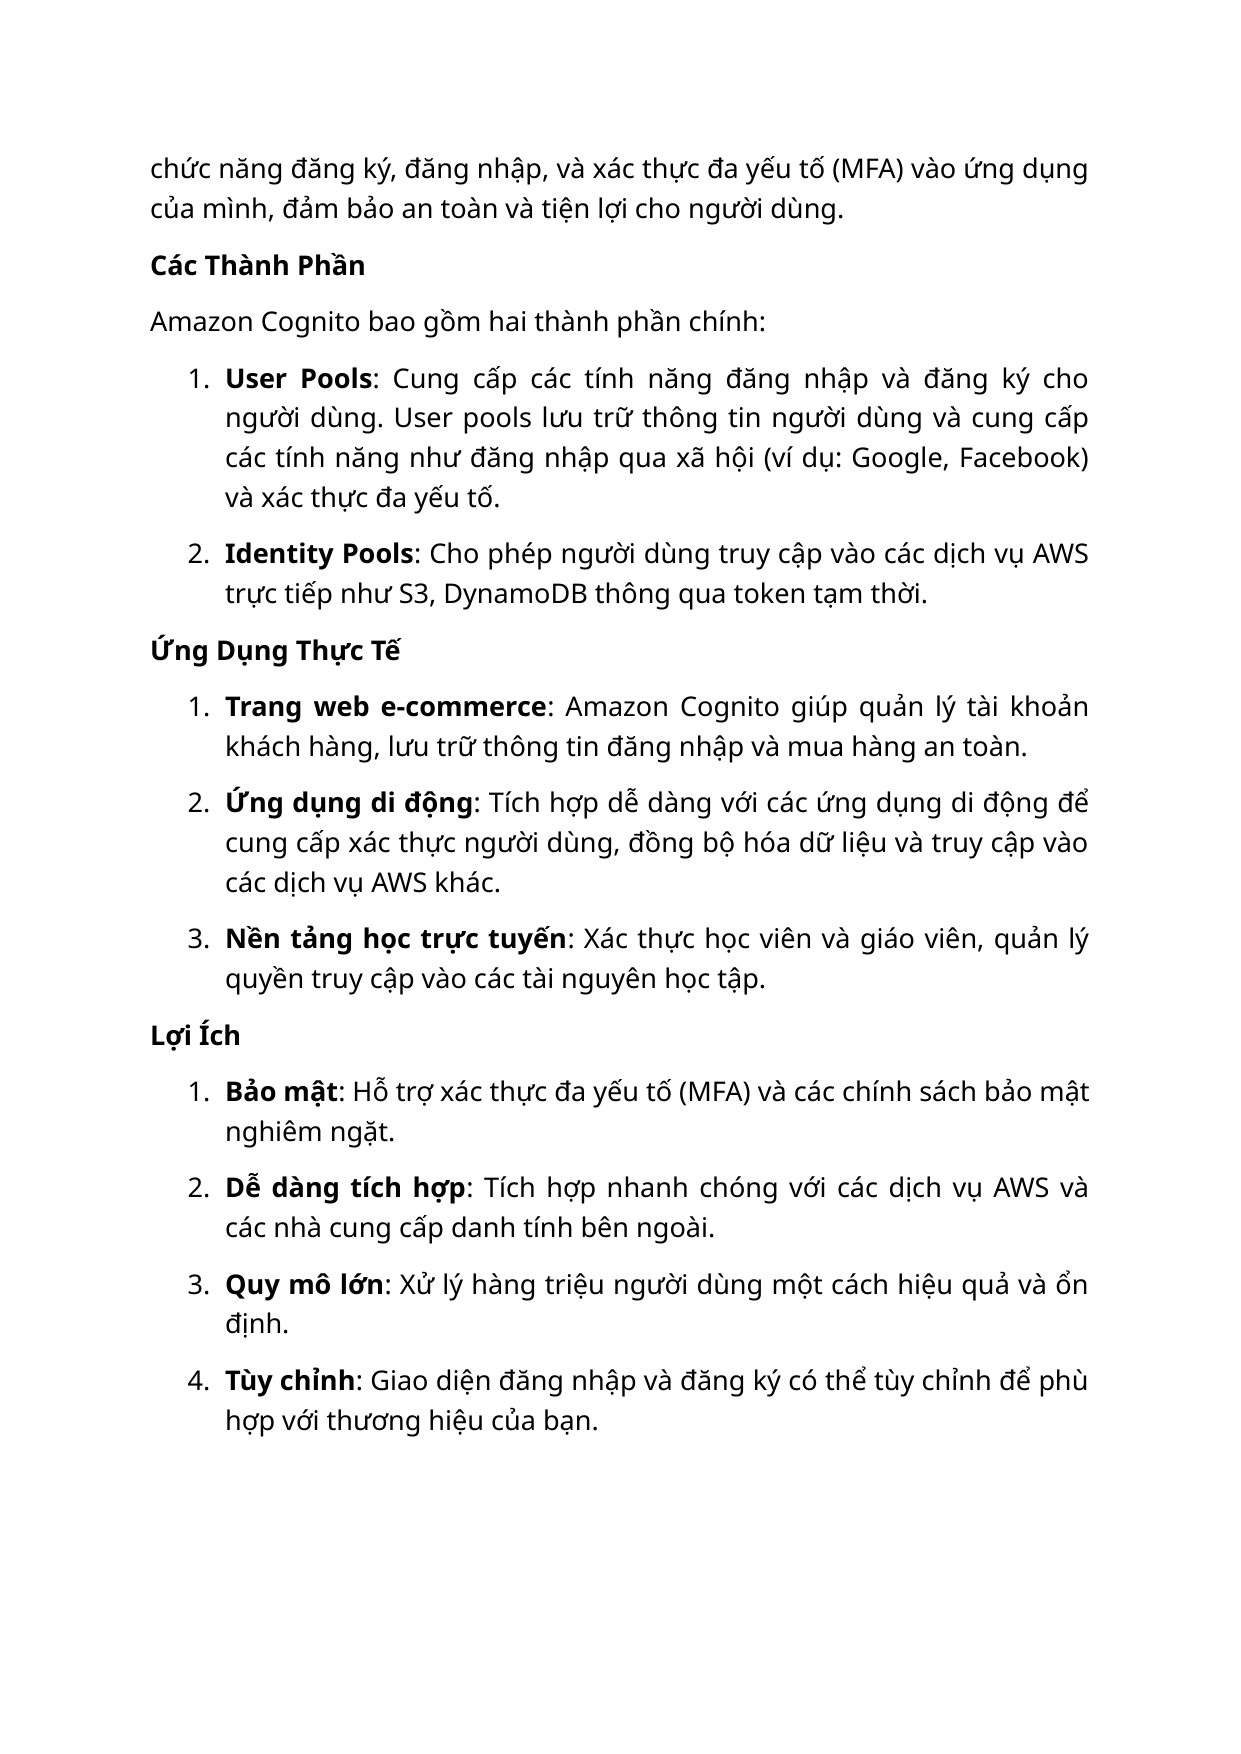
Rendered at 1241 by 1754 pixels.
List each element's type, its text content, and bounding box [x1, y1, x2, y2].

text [150, 150, 1090, 227]
list Bảo mật: Hỗ trợ xác thực đa yếu tố (MFA) và các chính sách bảo mật nghiêm ngặt. [187, 1073, 1090, 1149]
list Trang web e-commerce: Amazon Cognito giúp quản lý tài khoản khách hàng, lưu trữ thông tin đăng nhập và mua hàng an toàn. [187, 688, 1090, 764]
list Dễ dàng tích hợp: Tích hợp nhanh chóng với các dịch vụ AWS và các nhà cung cấp danh tính bên ngoài. [187, 1169, 1090, 1246]
list Quy mô lớn: Xử lý hàng triệu người dùng một cách hiệu quả và ổn định. [187, 1265, 1090, 1342]
list Tùy chỉnh: Giao diện đăng nhập và đăng ký có thể tùy chỉnh để phù hợp với thương hiệu của bạn. [187, 1361, 1090, 1438]
list User Pools: Cung cấp các tính năng đăng nhập và đăng ký cho người dùng. User pools lưu trữ thông tin người dùng và cung cấp các tính năng như đăng nhập qua xã hội (ví dụ: Google, Facebook) và xác thực đa yếu tố. [187, 359, 1090, 515]
text Các Thành Phần [150, 246, 1090, 283]
list Nền tảng học trực tuyến: Xác thực học viên và giáo viên, quản lý quyền truy cập vào các tài nguyên học tập. [187, 920, 1090, 997]
text Amazon Cognito bao gồm hai thành phần chính: [150, 303, 1090, 339]
text Lợi Ích [150, 1016, 1090, 1053]
list Identity Pools: Cho phép người dùng truy cập vào các dịch vụ AWS trực tiếp như S3, DynamoDB thông qua token tạm thời. [187, 535, 1090, 612]
list Ứng dụng di động: Tích hợp dễ dàng với các ứng dụng di động để cung cấp xác thực người dùng, đồng bộ hóa dữ liệu và truy cập vào các dịch vụ AWS khác. [187, 784, 1090, 900]
text Ứng Dụng Thực Tế [150, 631, 1090, 668]
